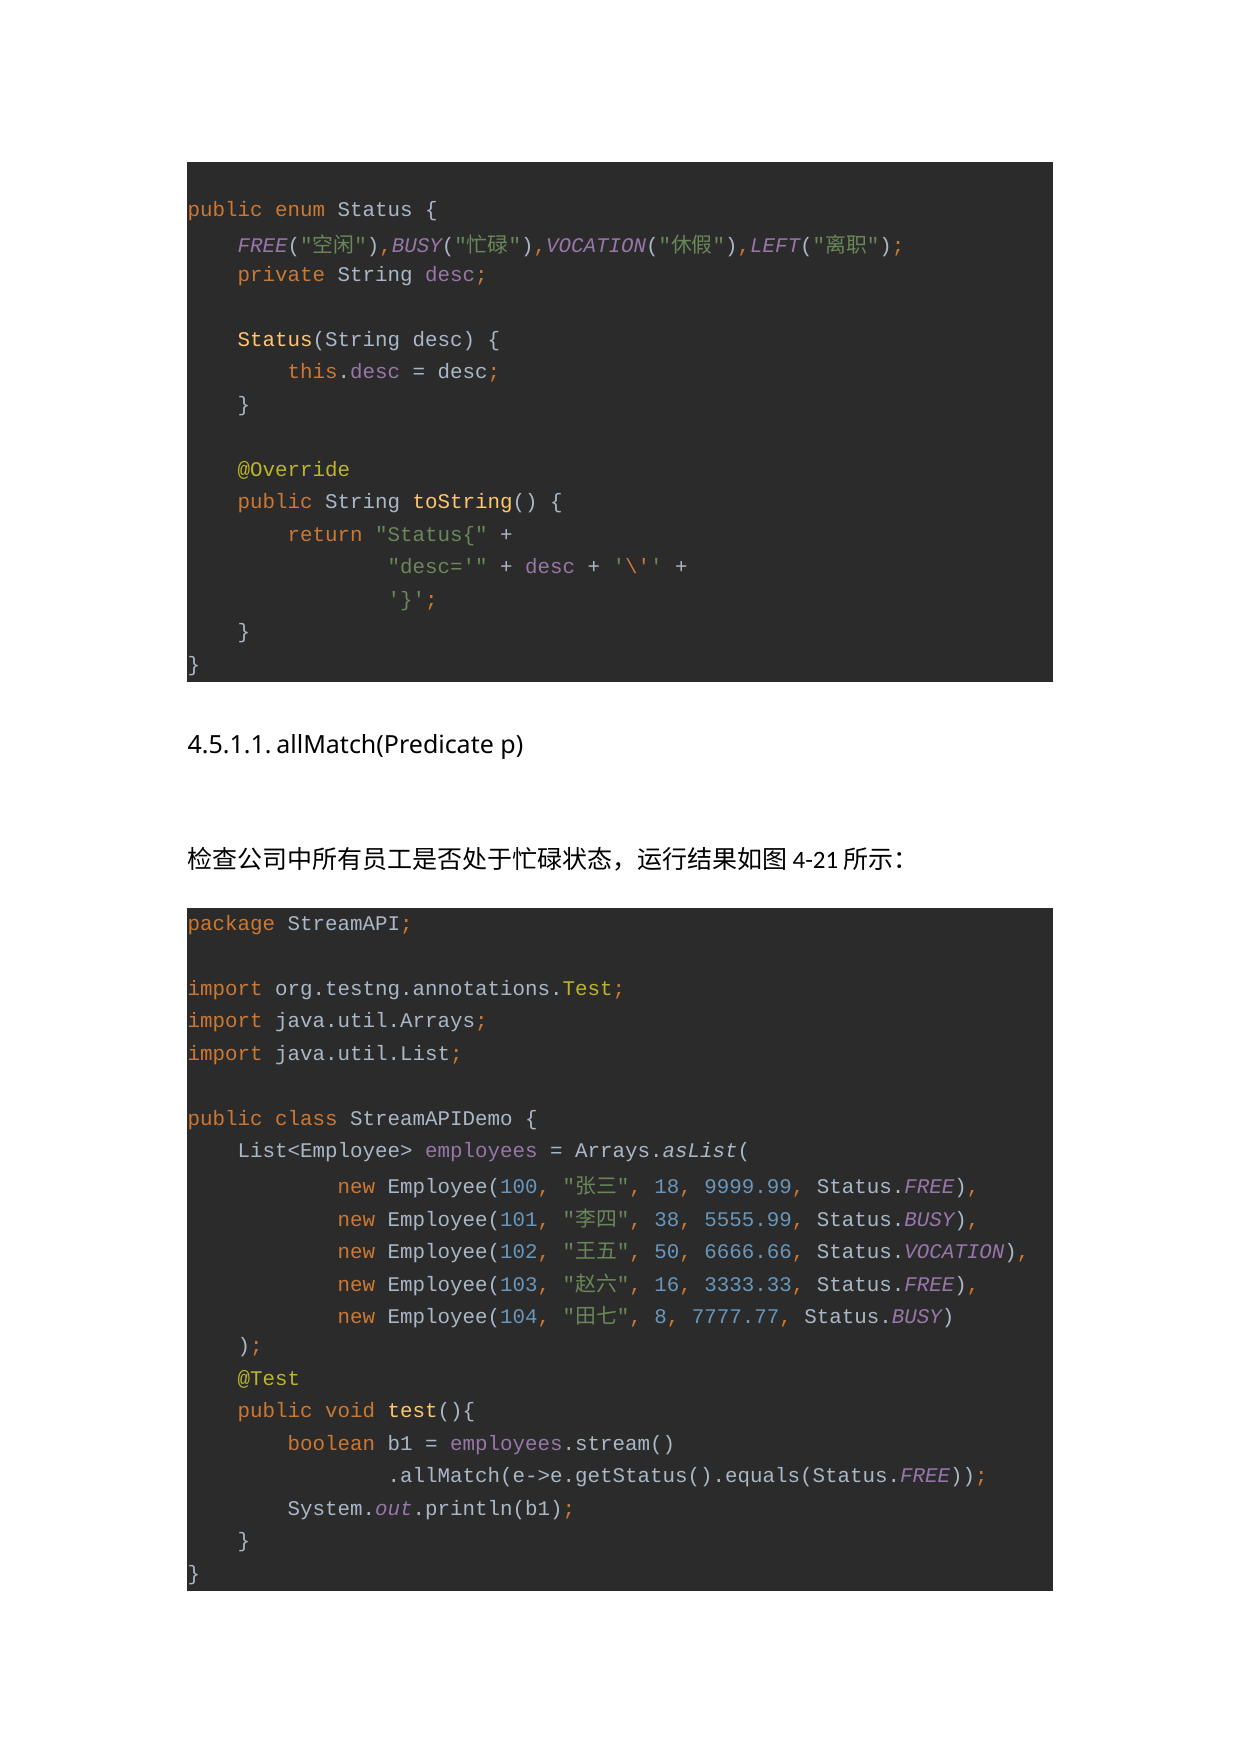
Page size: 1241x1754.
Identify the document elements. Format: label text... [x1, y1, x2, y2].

text 检查公司中所有员工是否处于忙碌状态，运行结果如图4-21所示： [187, 825, 1053, 890]
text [187, 162, 1053, 682]
subtitle allMatch(Predicate p) [187, 711, 1053, 776]
text package StreamAPI; import org.testng.annotations.Test; import java.util.Arrays; import java.util.List; public class StreamAPIDemo { List<Employee> employees = Arrays.asList( new Employee(100, "张三", 18, 9999.99, Status.FREE), new Employee(101, "李四", 38, 5555.99, Status.BUSY), new Employee(102, "王五", 50, 6666.66, Status.VOCATION), new Employee(103, "赵六", 16, 3333.33, Status.FREE), new Employee(104, "田七", 8, 7777.77, Status.BUSY) ); @Test public void test(){ boolean b1 = employees.stream() .allMatch(e->e.getStatus().equals(Status.FREE)); System.out.println(b1); } } [187, 908, 1053, 1591]
